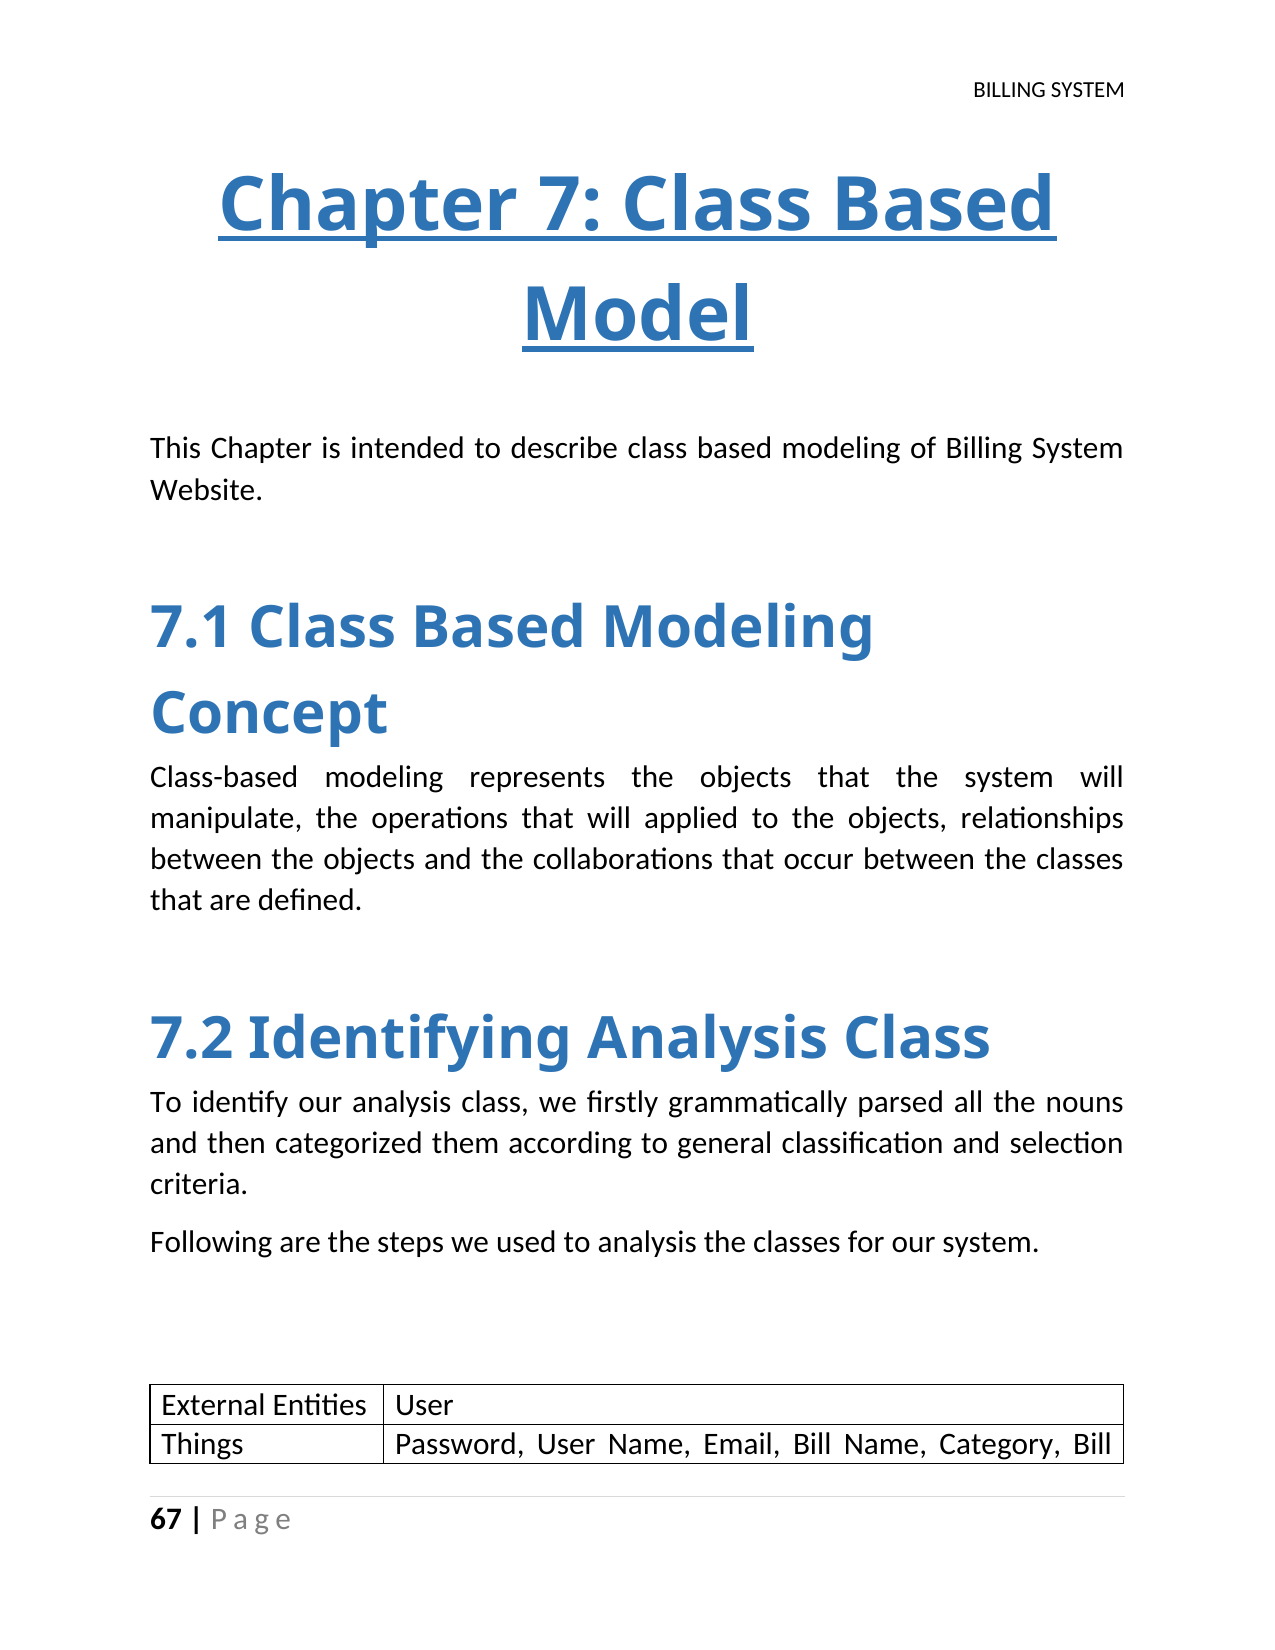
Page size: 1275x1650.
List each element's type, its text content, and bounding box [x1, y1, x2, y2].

table_header User [384, 1385, 1123, 1423]
text To identify our analysis class, we firstly grammatically parsed all the nouns and then categorized them according to general classification and selection criteria. [150, 1082, 1125, 1202]
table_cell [384, 1425, 1123, 1463]
table_cell Things [151, 1425, 383, 1463]
text Class-based modeling represents the objects that the system will manipulate, the operations that will applied to the objects, relationships between the objects and the collaborations that occur between the classes that are defined. [150, 757, 1125, 918]
text This Chapter is intended to describe class based modeling of Billing System Website. [150, 428, 1125, 508]
text Following are the steps we used to analysis the classes for our system. [150, 1222, 1125, 1260]
subtitle 7.1 Class Based Modeling Concept [150, 585, 1125, 751]
subtitle Chapter 7: Class Based Model [150, 150, 1125, 362]
subtitle 7.2 Identifying Analysis Class [150, 996, 1125, 1075]
table_header External Entities [151, 1385, 383, 1423]
